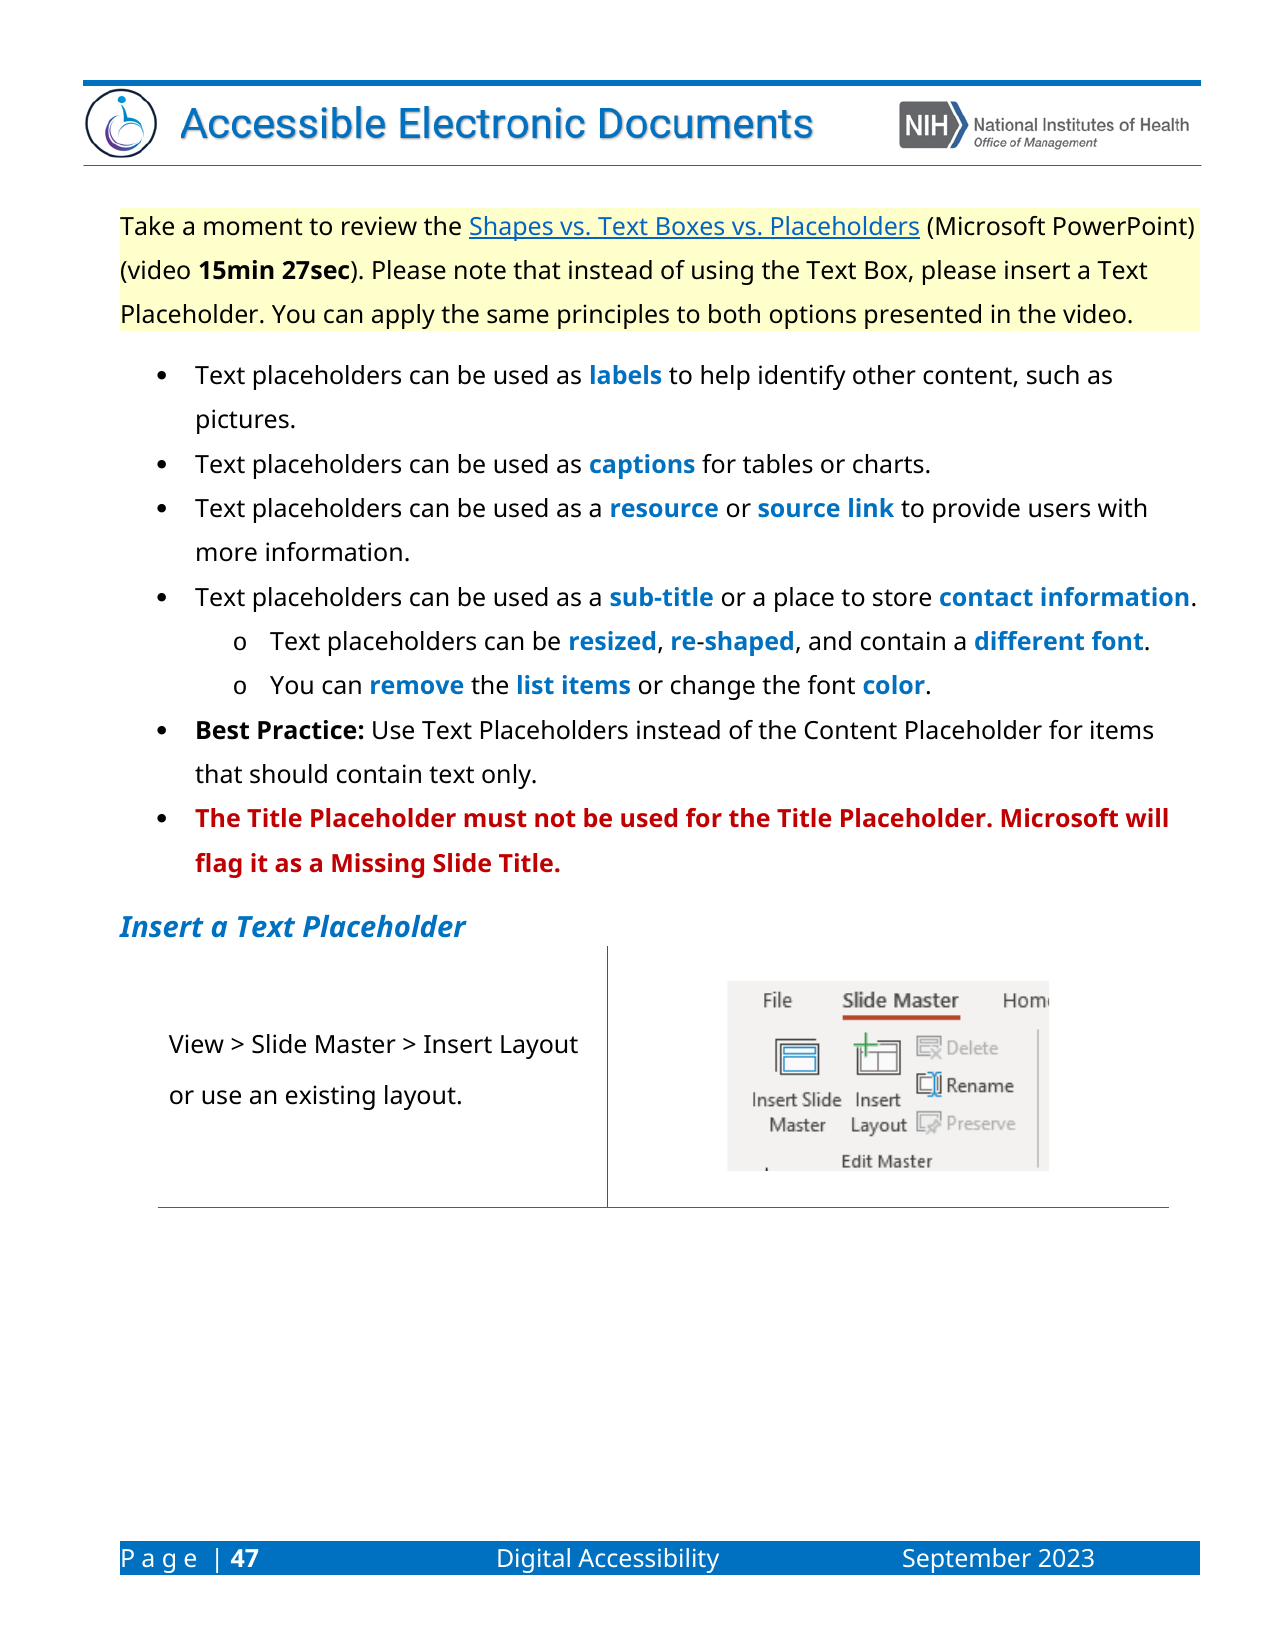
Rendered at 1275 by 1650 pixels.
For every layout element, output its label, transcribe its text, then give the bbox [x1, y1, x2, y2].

picture [727, 981, 1050, 1171]
table_header [608, 946, 1169, 1206]
list Text placeholders can be used as captions for tables or charts. [157, 446, 1200, 481]
text Take a moment to review the Shapes vs. Text Boxes vs. Placeholders (Microsoft PowerPoint) (video 15min 27sec). Please note that instead of using the Text Box, please insert a Text Placeholder. You can apply the same principles to both options presented in the video. [120, 208, 1200, 331]
list Best Practice: Use Text Placeholders instead of the Content Placeholder for items that should contain text only. [157, 712, 1200, 791]
list Text placeholders can be used as a sub-title or a place to store contact information. [157, 579, 1200, 613]
table_header View > Slide Master > Insert Layout or use an existing layout. [158, 946, 607, 1206]
list Text placeholders can be resized, re-shaped, and contain a different font. [232, 623, 1200, 658]
picture [75, 75, 1210, 171]
list Text placeholders can be used as a resource or source link to provide users with more information. [157, 491, 1200, 569]
list Text placeholders can be used as labels to help identify other content, such as pictures. [157, 358, 1200, 436]
subtitle Insert a Text Placeholder [120, 906, 1200, 946]
list You can remove the list items or change the font color. [232, 668, 1200, 702]
list The Title Placeholder must not be used for the Title Placeholder. Microsoft will flag it as a Missing Slide Title. [157, 801, 1200, 879]
